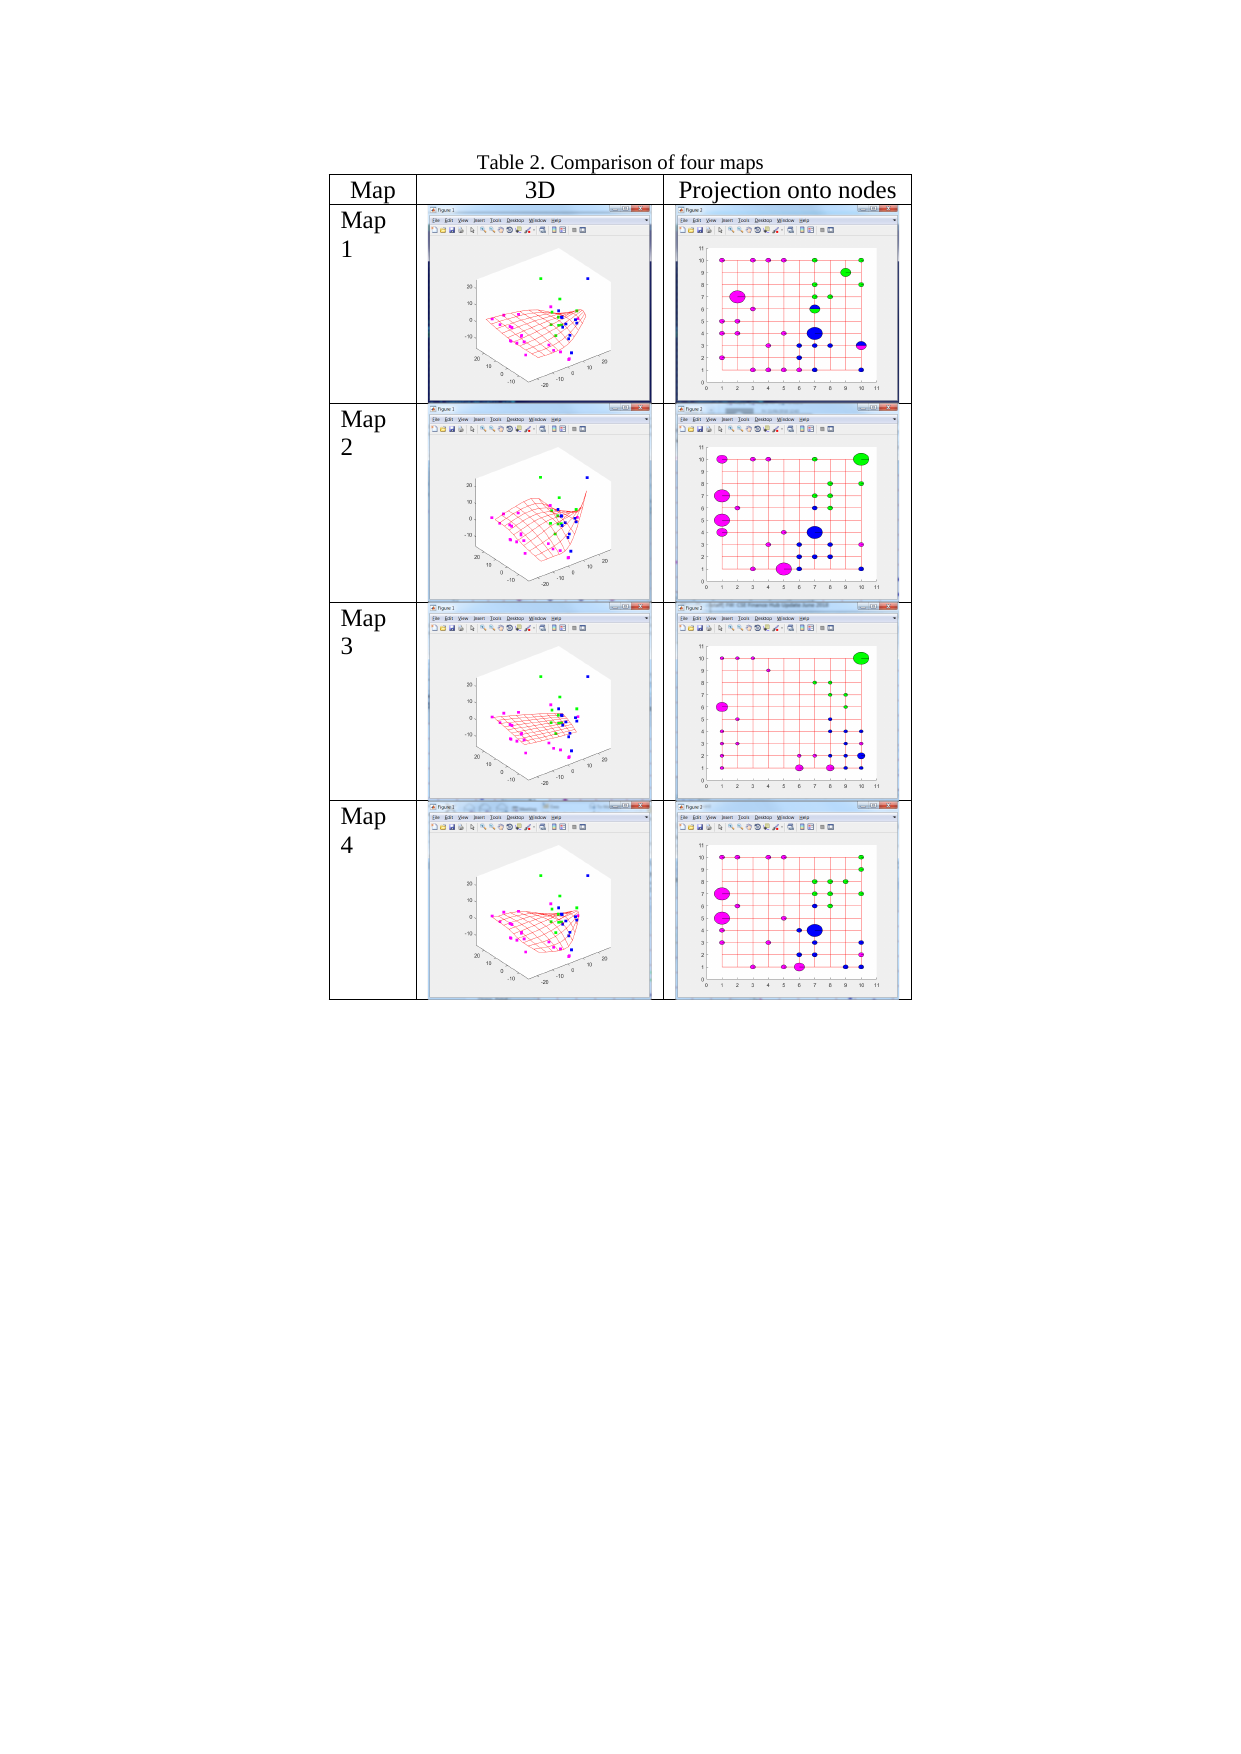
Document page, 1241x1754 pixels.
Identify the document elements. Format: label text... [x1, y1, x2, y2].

table_cell [900, 801, 911, 999]
picture [675, 205, 900, 1000]
table_cell [417, 404, 427, 602]
table_cell [652, 404, 663, 602]
table_cell [652, 603, 663, 800]
table_cell [652, 801, 663, 999]
table_cell [664, 404, 675, 602]
table_cell Map 2 [330, 404, 416, 602]
table_cell [900, 603, 911, 800]
text Table . Comparison of four maps [150, 150, 1090, 174]
table_header 3D [417, 175, 663, 204]
table_cell [664, 801, 675, 999]
picture [427, 205, 652, 1000]
table_cell Map 1 [330, 205, 416, 403]
table_cell Map 3 [330, 603, 416, 800]
table_header Map [330, 175, 416, 204]
table_header Projection onto nodes [664, 175, 911, 204]
table_cell [417, 801, 427, 999]
table_cell [652, 205, 663, 403]
table_cell [417, 205, 427, 403]
table_cell [664, 205, 675, 403]
table_cell [900, 404, 911, 602]
table_cell [417, 603, 427, 800]
table_cell [900, 205, 911, 403]
table_cell [664, 603, 675, 800]
table_cell Map 4 [330, 801, 416, 999]
